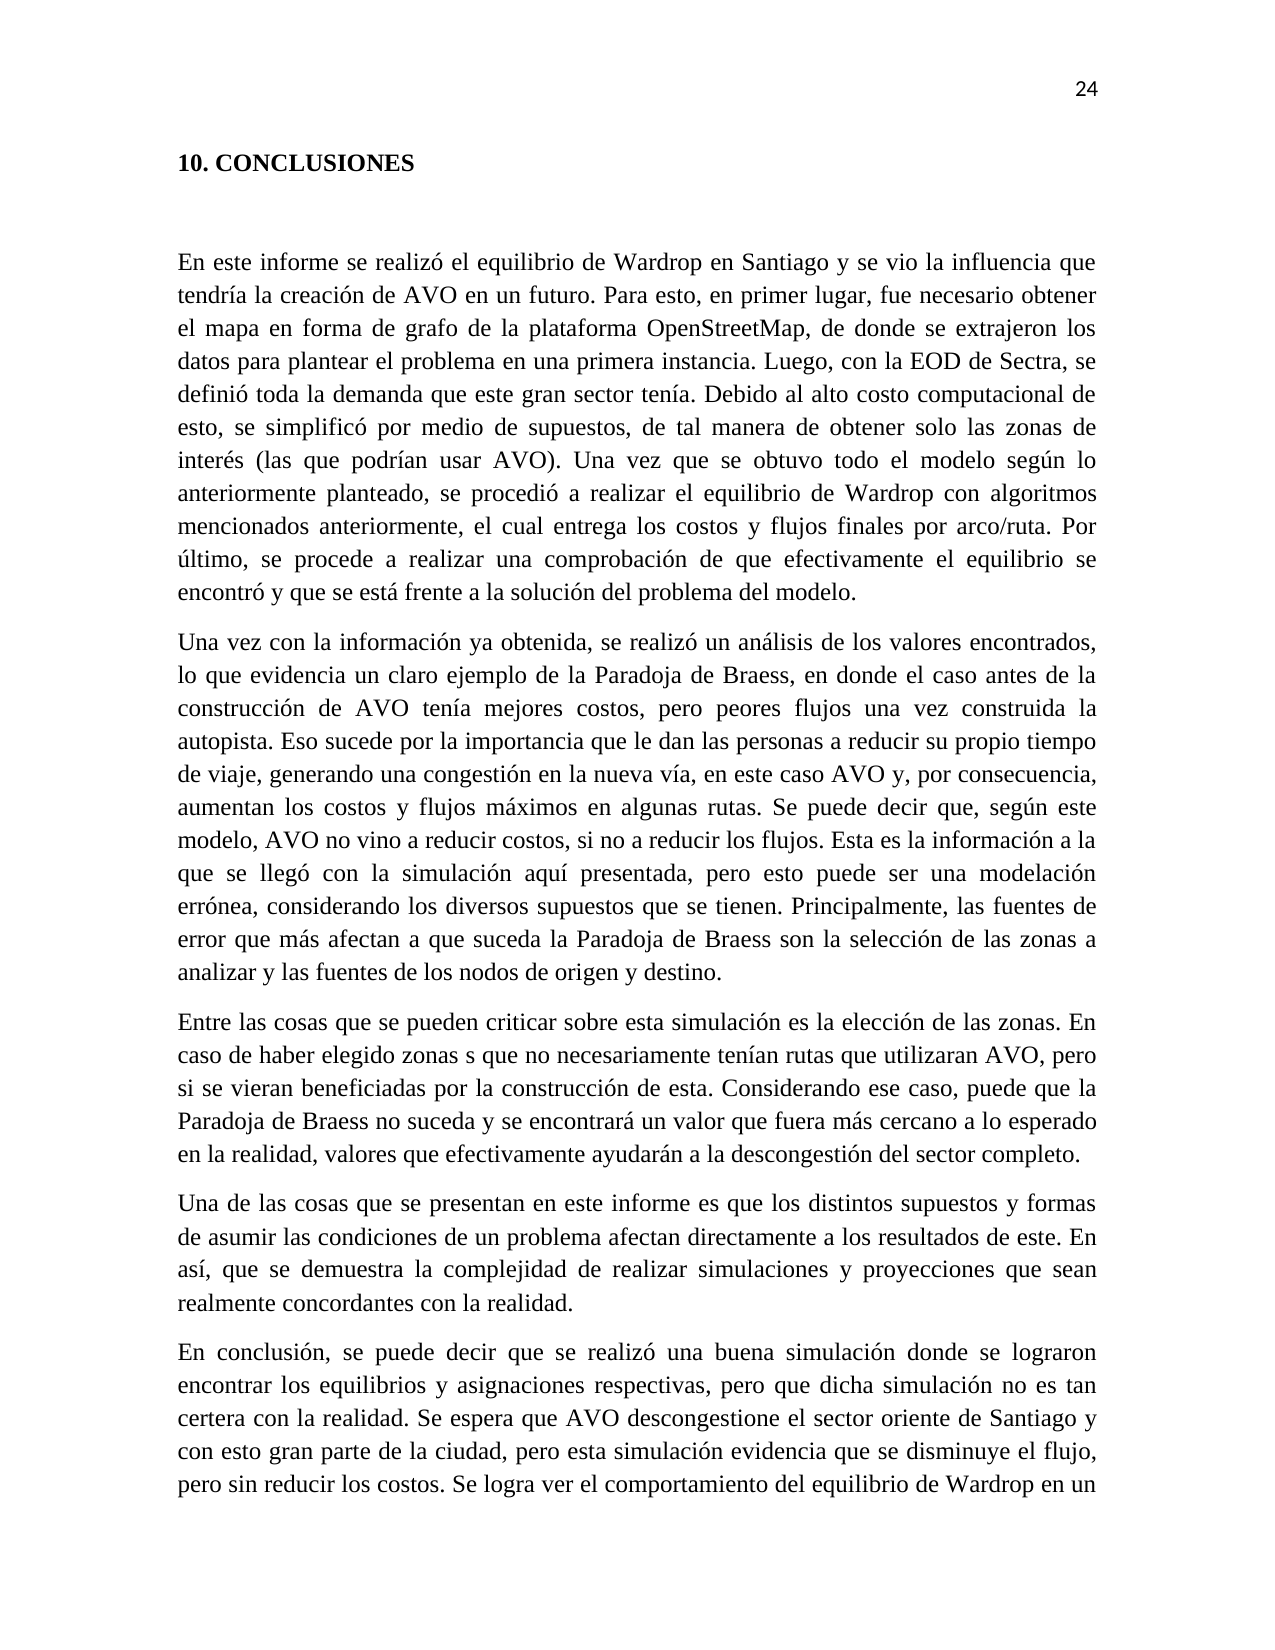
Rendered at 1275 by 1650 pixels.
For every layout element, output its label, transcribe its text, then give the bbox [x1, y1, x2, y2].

text En este informe se realizó el equilibrio de Wardrop en Santiago y se vio la influencia que tendría la creación de AVO en un futuro. Para esto, en primer lugar, fue necesario obtener el mapa en forma de grafo de la plataforma OpenStreetMap, de donde se extrajeron los datos para plantear el problema en una primera instancia. Luego, con la EOD de Sectra, se definió toda la demanda que este gran sector tenía. Debido al alto costo computacional de esto, se simplificó por medio de supuestos, de tal manera de obtener solo las zonas de interés (las que podrían usar AVO). Una vez que se obtuvo todo el modelo según lo anteriormente planteado, se procedió a realizar el equilibrio de Wardrop con algoritmos mencionados anteriormente, el cual entrega los costos y flujos finales por arco/ruta. Por último, se procede a realizar una comprobación de que efectivamente el equilibrio se encontró y que se está frente a la solución del problema del modelo. [177, 247, 1098, 606]
text Entre las cosas que se pueden criticar sobre esta simulación es la elección de las zonas. En caso de haber elegido zonas s que no necesariamente tenían rutas que utilizaran AVO, pero si se vieran beneficiadas por la construcción de esta. Considerando ese caso, puede que la Paradoja de Braess no suceda y se encontrará un valor que fuera más cercano a lo esperado en la realidad, valores que efectivamente ayudarán a la descongestión del sector completo. [177, 1007, 1098, 1168]
text Una vez con la información ya obtenida, se realizó un análisis de los valores encontrados, lo que evidencia un claro ejemplo de la Paradoja de Braess, en donde el caso antes de la construcción de AVO tenía mejores costos, pero peores flujos una vez construida la autopista. Eso sucede por la importancia que le dan las personas a reducir su propio tiempo de viaje, generando una congestión en la nueva vía, en este caso AVO y, por consecuencia, aumentan los costos y flujos máximos en algunas rutas. Se puede decir que, según este modelo, AVO no vino a reducir costos, si no a reducir los flujos. Esta es la información a la que se llegó con la simulación aquí presentada, pero esto puede ser una modelación errónea, considerando los diversos supuestos que se tienen. Principalmente, las fuentes de error que más afectan a que suceda la Paradoja de Braess son la selección de las zonas a analizar y las fuentes de los nodos de origen y destino. [177, 627, 1098, 986]
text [177, 1337, 1098, 1498]
text 10. CONCLUSIONES [177, 148, 1098, 176]
text Una de las cosas que se presentan en este informe es que los distintos supuestos y formas de asumir las condiciones de un problema afectan directamente a los resultados de este. En así, que se demuestra la complejidad de realizar simulaciones y proyecciones que sean realmente concordantes con la realidad. [177, 1188, 1098, 1316]
